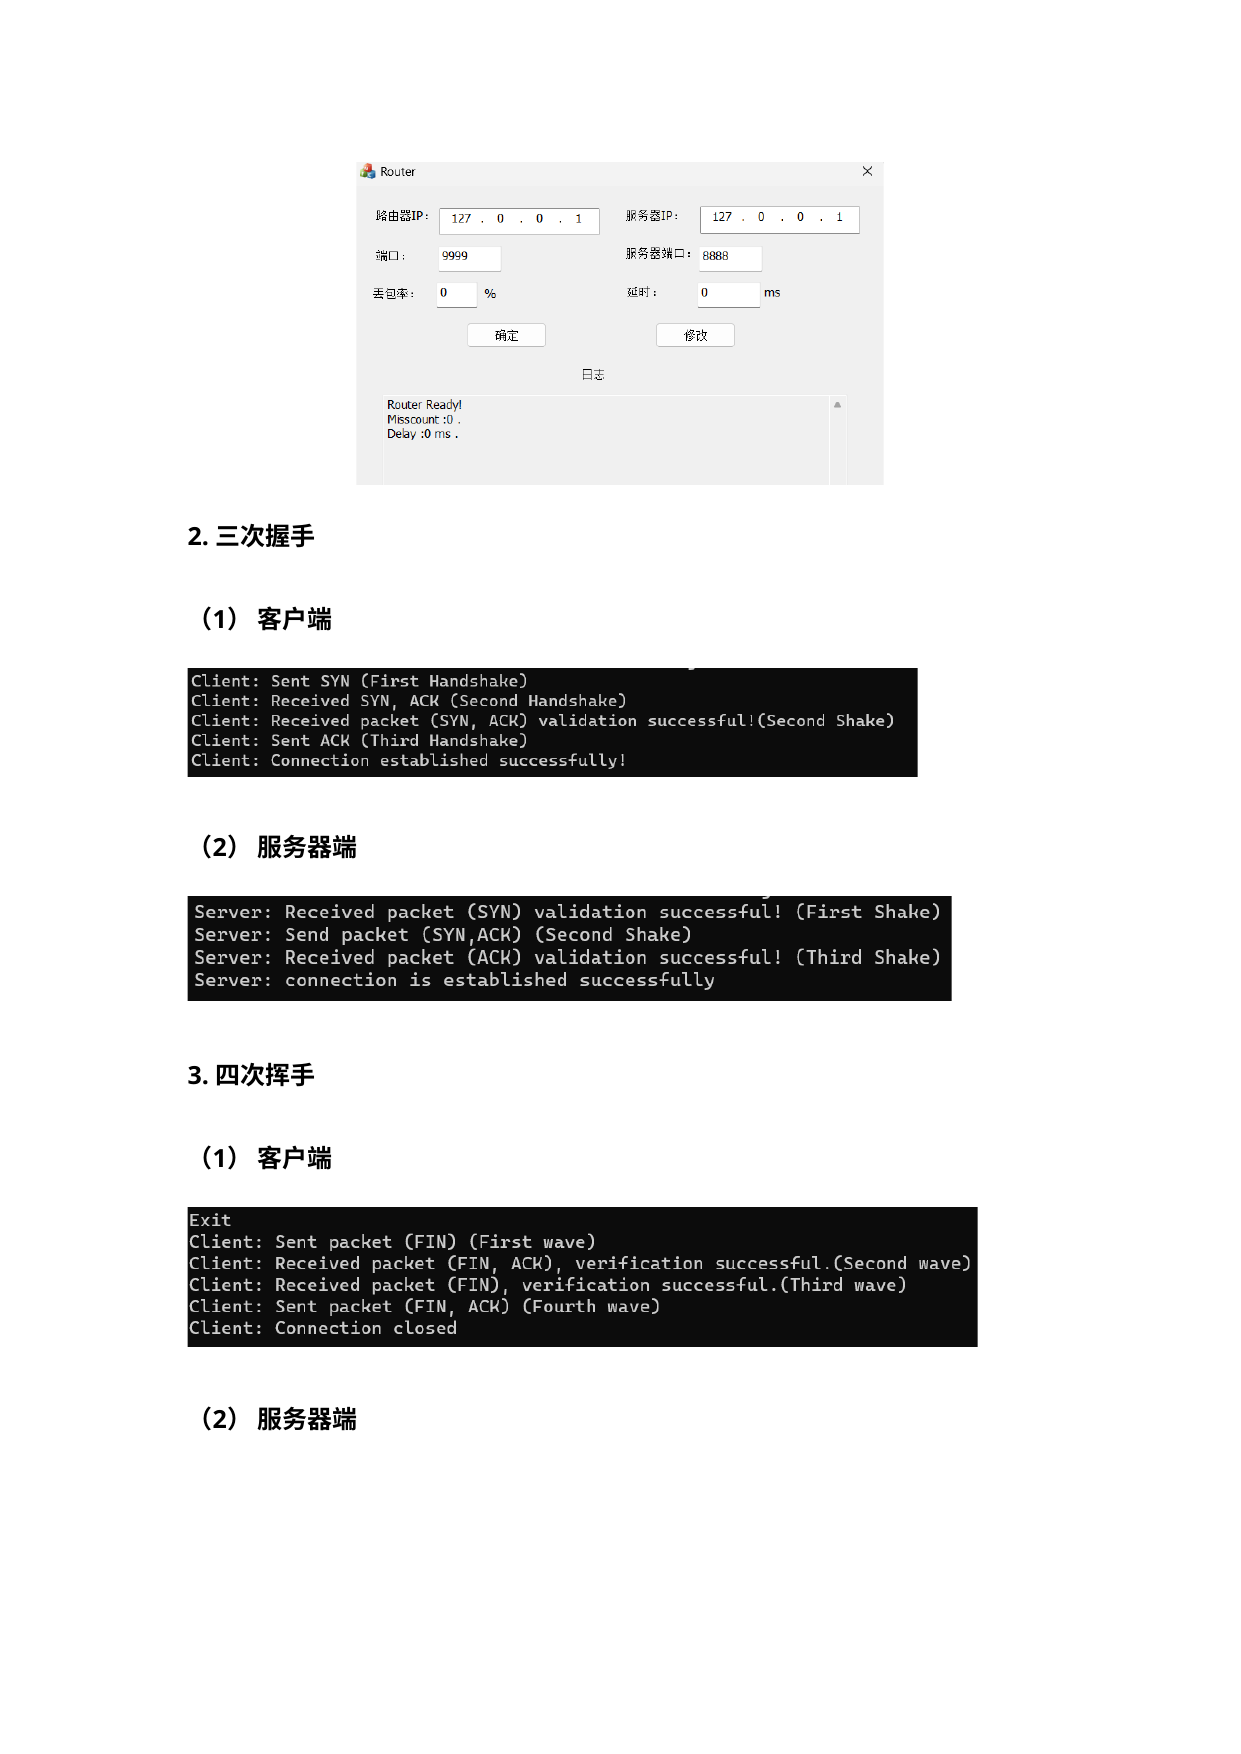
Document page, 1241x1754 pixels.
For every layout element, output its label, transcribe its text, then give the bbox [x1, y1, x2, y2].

list 服务器端 [187, 1385, 1053, 1450]
list 客户端 [187, 1124, 1053, 1189]
list 客户端 [187, 585, 1053, 650]
list 四次挥手 [187, 1041, 1053, 1106]
picture [187, 1207, 978, 1347]
picture [356, 162, 884, 485]
picture [187, 896, 952, 1001]
list 三次握手 [187, 502, 1053, 567]
picture [187, 668, 918, 777]
list 服务器端 [187, 813, 1053, 878]
